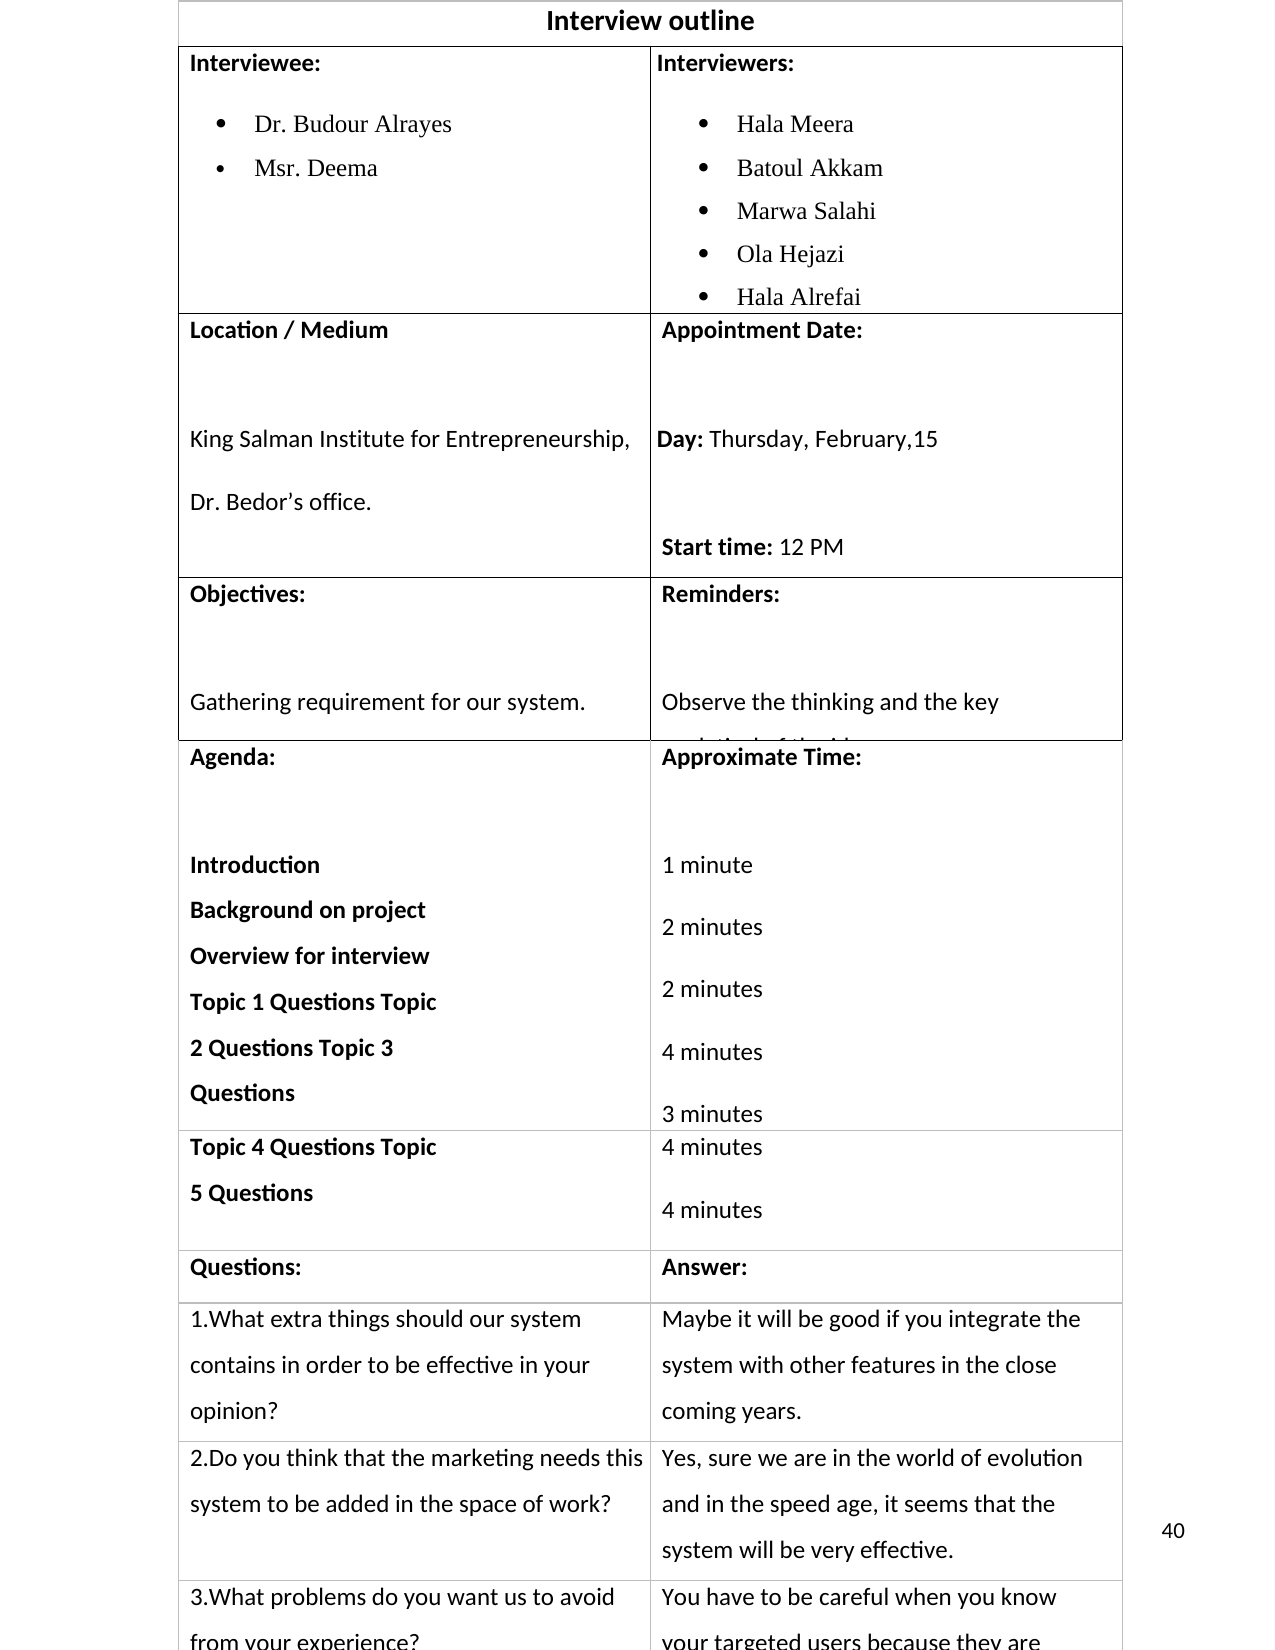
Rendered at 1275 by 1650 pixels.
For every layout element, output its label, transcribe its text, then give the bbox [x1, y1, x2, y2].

table_cell Reminders: Observe the thinking and the key analytical of the ideas [651, 578, 1122, 739]
table_cell Approximate Time: 1 minute 2 minutes 2 minutes 4 minutes 3 minutes 3minutes [651, 741, 1122, 1130]
table_cell Interviewers: Hala Meera Batoul Akkam Marwa Salahi Ola Hejazi Hala Alrefai [651, 47, 1122, 313]
table_cell Objectives: Gathering requirement for our system. [179, 578, 650, 739]
table_cell 1.What extra things should our system contains in order to be effective in your opinion? [179, 1304, 650, 1441]
table_cell You have to be careful when you know your targeted users because they are the goal, and the most important thing that you have to make the registration way as simple as possible. [651, 1581, 1122, 1650]
table_cell Topic 4 Questions Topic 5 Questions [179, 1131, 650, 1250]
table_cell 3.What problems do you want us to avoid from your experience? [179, 1581, 650, 1650]
table_cell Answer: [651, 1251, 1122, 1302]
table_cell Questions: [179, 1251, 650, 1302]
table_cell Location / Medium King Salman Institute for Entrepreneurship, Dr. Bedor’s office. [179, 314, 650, 577]
table_cell Agenda: Introduction Background on project Overview for interview Topic 1 Questions Topic 2 Questions Topic 3 Questions [179, 741, 650, 1130]
table_cell 4 minutes 4 minutes [651, 1131, 1122, 1250]
table_cell Maybe it will be good if you integrate the system with other features in the close coming years. [651, 1304, 1122, 1441]
table_cell Yes, sure we are in the world of evolution and in the speed age, it seems that the system will be very effective. [651, 1442, 1122, 1580]
table_cell Appointment Date: Day: Thursday, February,15 Start time: 12 PM End time: 1 Pm [651, 314, 1122, 577]
table_cell Interviewee: Dr. Budour Alrayes Msr. Deema [179, 47, 650, 313]
table_header Interview outline [179, 2, 1122, 46]
table_cell 2.Do you think that the marketing needs this system to be added in the space of work? [179, 1442, 650, 1580]
